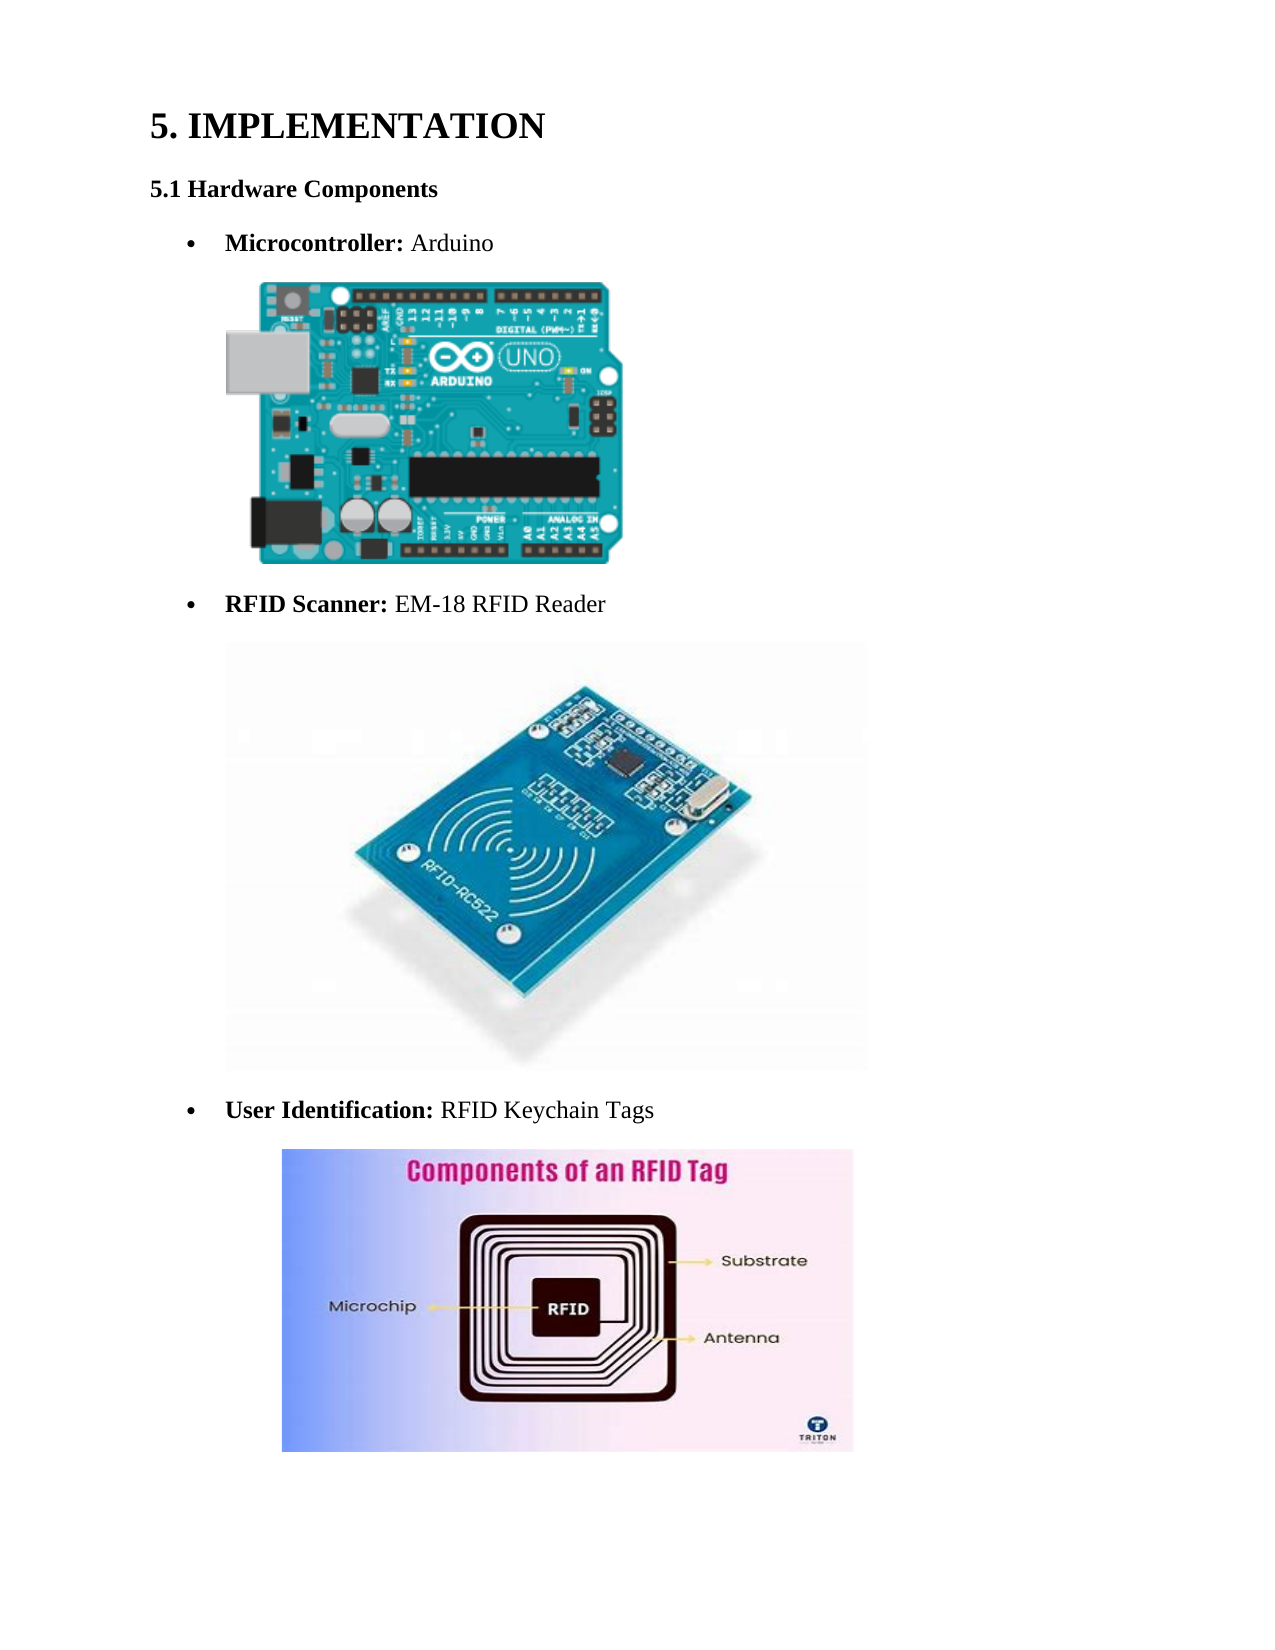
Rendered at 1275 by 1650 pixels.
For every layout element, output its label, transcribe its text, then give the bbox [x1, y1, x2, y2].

list Microcontroller: Arduino [187, 228, 1125, 256]
picture [225, 642, 869, 1071]
list RFID Scanner: EM-18 RFID Reader [187, 589, 1125, 618]
picture [281, 1149, 855, 1452]
text 5.1 Hardware Components [150, 174, 1125, 203]
text 5. IMPLEMENTATION [150, 103, 1125, 147]
picture [225, 281, 623, 564]
list User Identification: RFID Keychain Tags [187, 1095, 1125, 1124]
